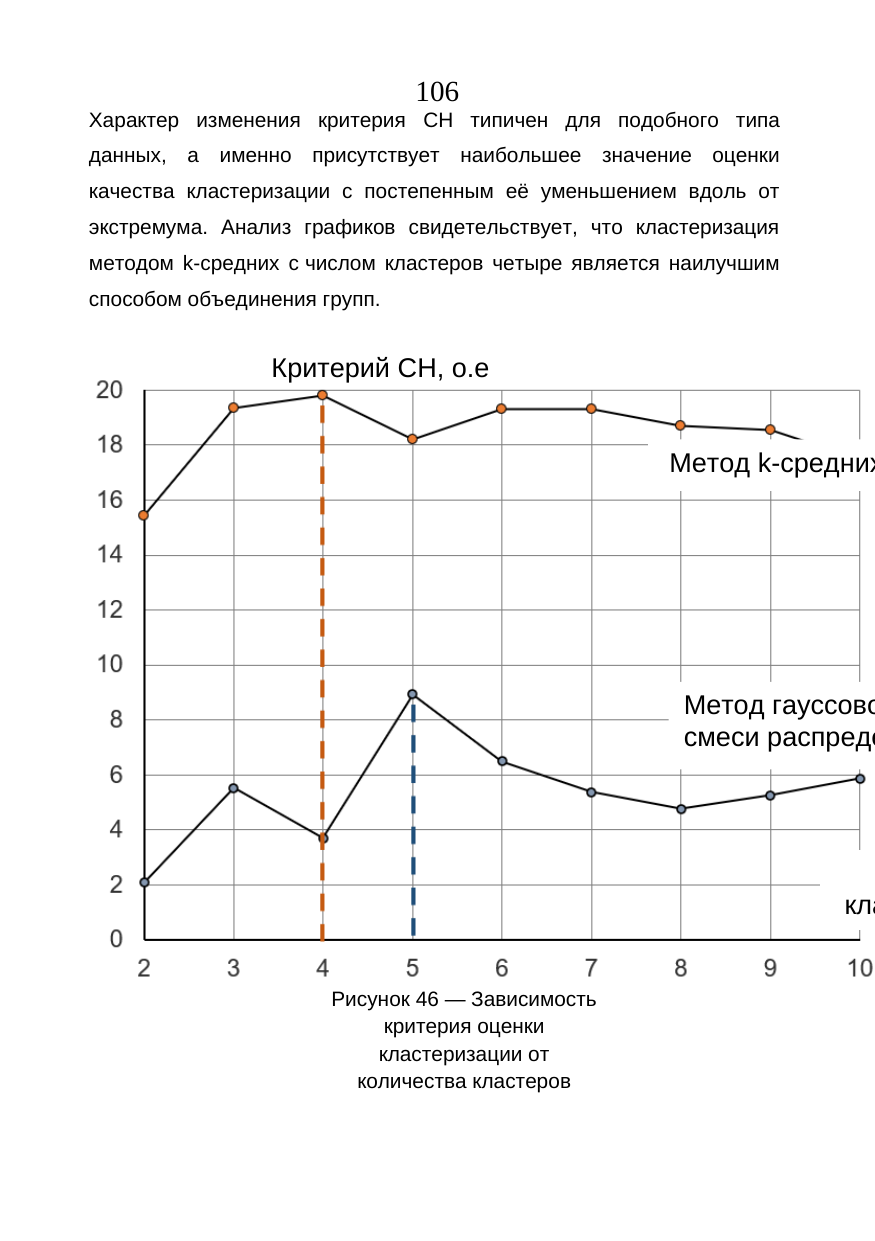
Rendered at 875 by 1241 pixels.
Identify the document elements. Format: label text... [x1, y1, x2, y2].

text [89, 107, 780, 311]
text Рисунок 46 — Зависимость критерия оценки кластеризации от количества кластеров [325, 987, 603, 1093]
picture [88, 371, 874, 987]
picture [402, 371, 413, 375]
